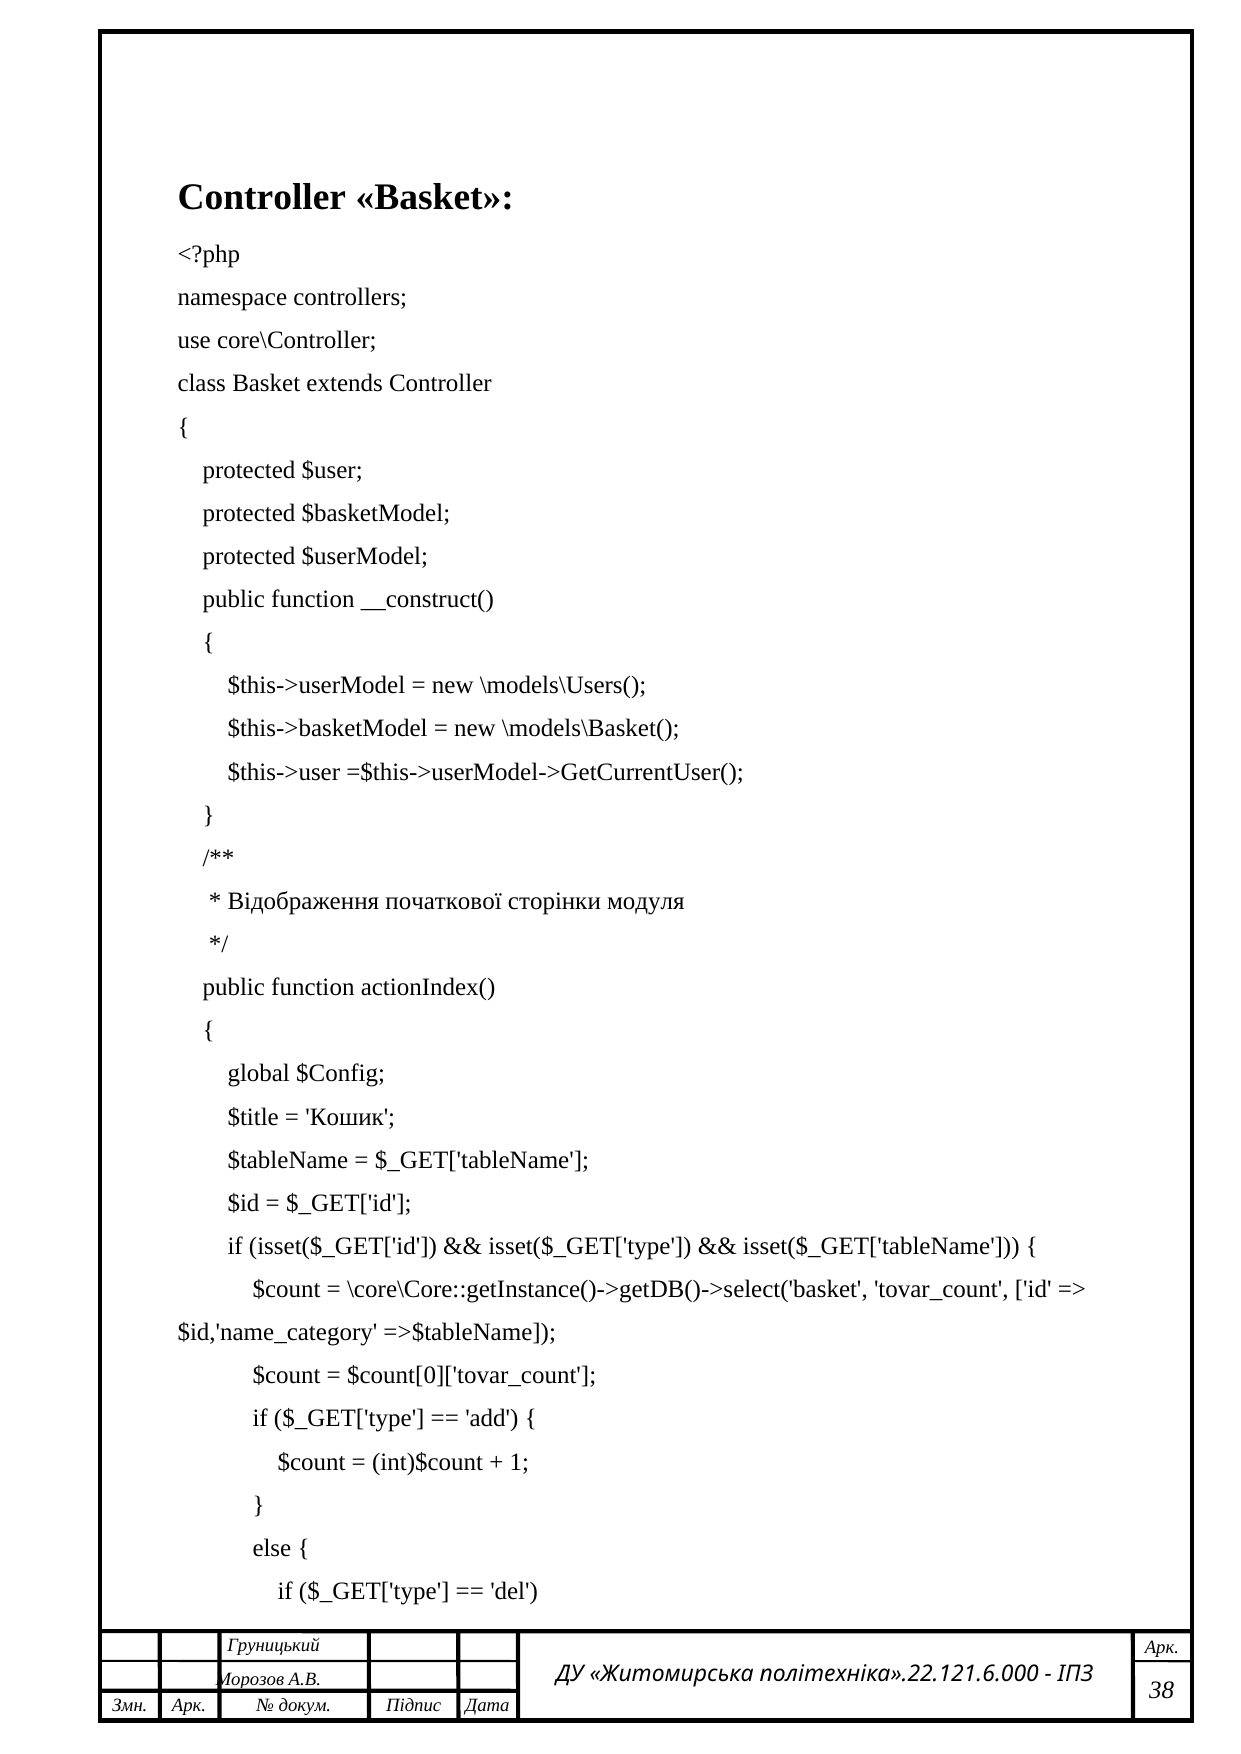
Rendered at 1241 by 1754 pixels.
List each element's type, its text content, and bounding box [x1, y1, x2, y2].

text { [177, 1015, 1152, 1044]
text if ($_GET['type'] == 'del') [177, 1576, 1152, 1605]
text $count = (int)$count + 1; [177, 1447, 1152, 1475]
text public function __construct() [177, 584, 1152, 613]
text <?php [177, 239, 1152, 268]
text $this->userModel = new \models\Users(); [177, 670, 1152, 699]
text $title = 'Кошик'; [177, 1102, 1152, 1130]
text Controller «Basket»: [177, 174, 1152, 218]
text protected $userModel; [177, 541, 1152, 570]
text if ($_GET['type'] == 'add') { [177, 1403, 1152, 1432]
text protected $user; [177, 455, 1152, 483]
text $this->user =$this->userModel->GetCurrentUser(); [177, 757, 1152, 785]
text $id = $_GET['id']; [177, 1188, 1152, 1217]
text protected $basketModel; [177, 498, 1152, 527]
text namespace controllers; [177, 282, 1152, 311]
text class Basket extends Controller [177, 368, 1152, 397]
text { [177, 627, 1152, 656]
text * Відображення початкової сторінки модуля [177, 886, 1152, 915]
text */ [177, 929, 1152, 958]
text /** [177, 843, 1152, 872]
text $count = \core\Core::getInstance()->getDB()->select('basket', 'tovar_count', ['id' => $id,'name_category' =>$tableName]); [177, 1274, 1152, 1346]
text use core\Controller; [177, 325, 1152, 354]
text } [177, 800, 1152, 828]
text else { [177, 1533, 1152, 1562]
text public function actionIndex() [177, 972, 1152, 1001]
text $count = $count[0]['tovar_count']; [177, 1360, 1152, 1389]
text } [177, 1490, 1152, 1518]
text $tableName = $_GET['tableName']; [177, 1145, 1152, 1173]
text $this->basketModel = new \models\Basket(); [177, 713, 1152, 742]
text if (isset($_GET['id']) && isset($_GET['type']) && isset($_GET['tableName'])) { [177, 1231, 1152, 1260]
text { [177, 412, 1152, 440]
text global $Config; [177, 1058, 1152, 1087]
